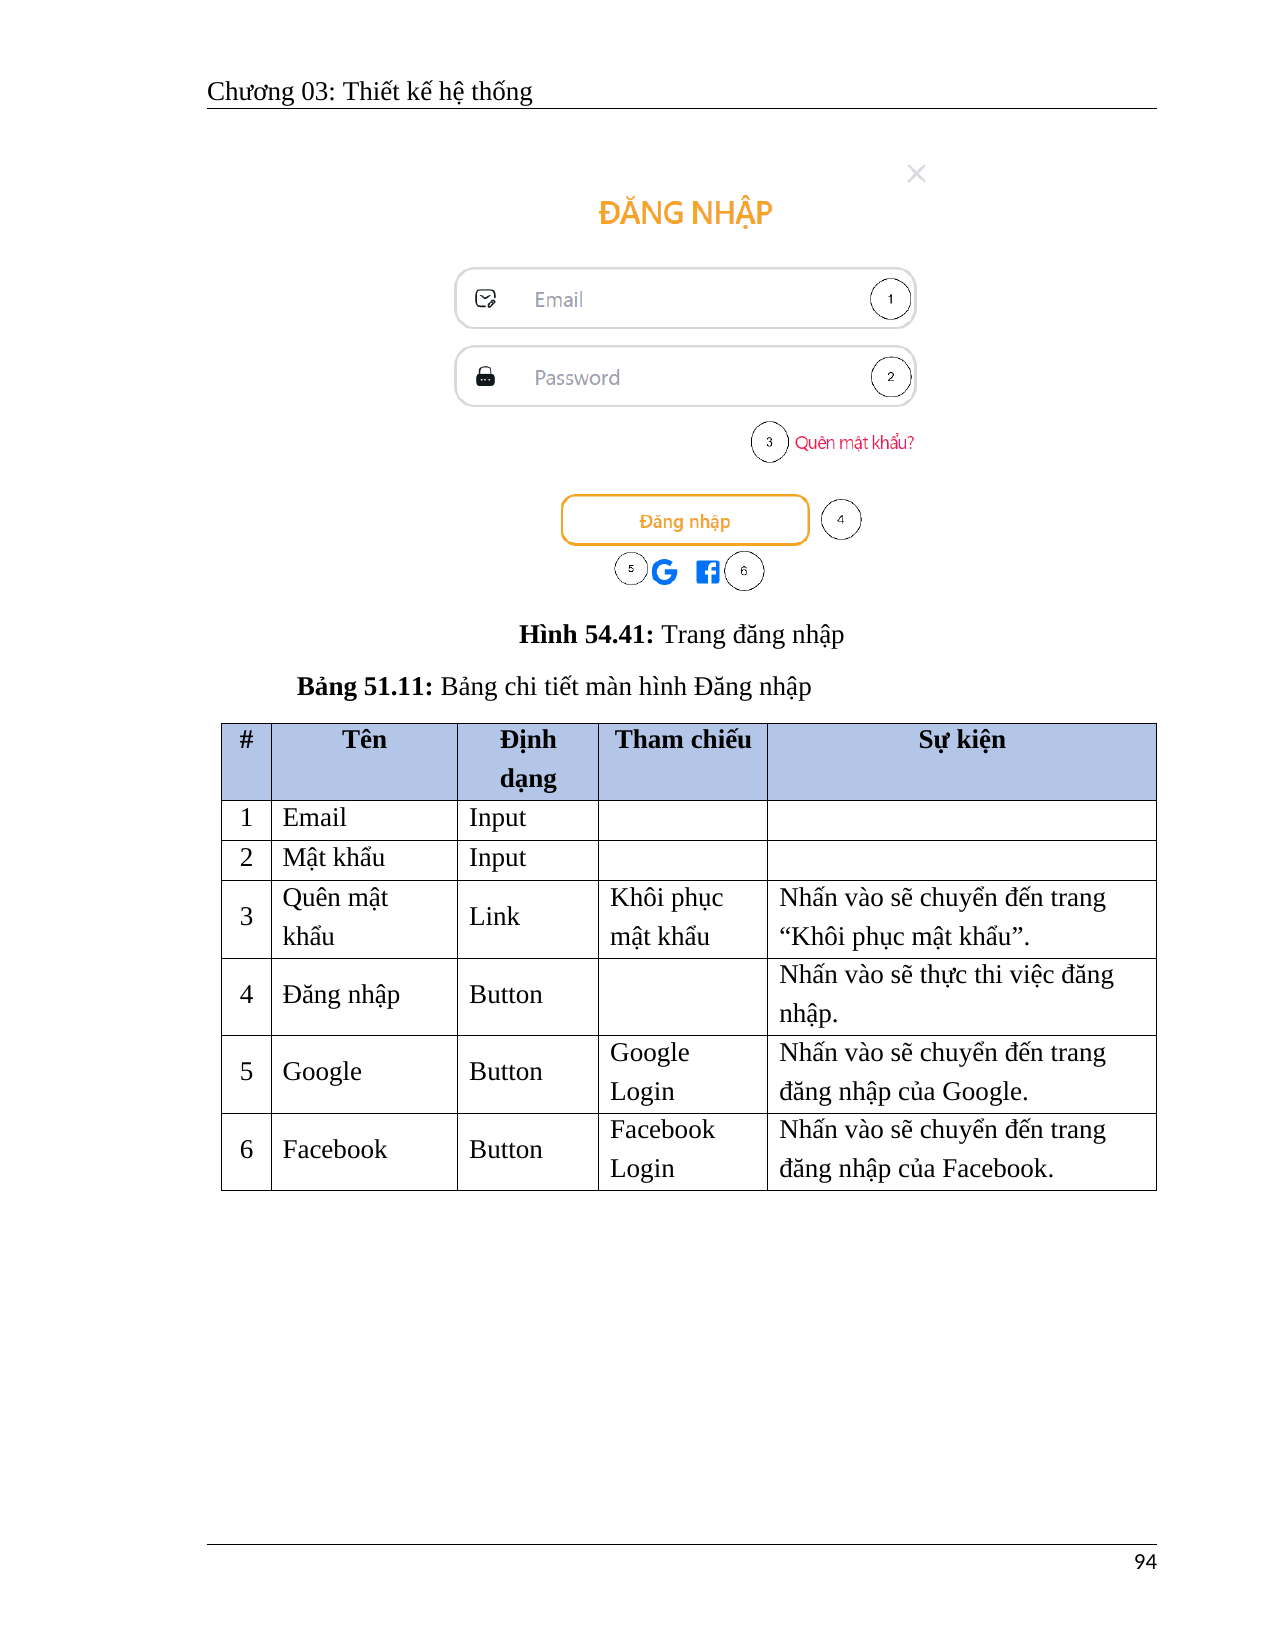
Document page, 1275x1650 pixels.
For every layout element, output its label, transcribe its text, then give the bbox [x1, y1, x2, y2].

table_cell [768, 801, 1156, 840]
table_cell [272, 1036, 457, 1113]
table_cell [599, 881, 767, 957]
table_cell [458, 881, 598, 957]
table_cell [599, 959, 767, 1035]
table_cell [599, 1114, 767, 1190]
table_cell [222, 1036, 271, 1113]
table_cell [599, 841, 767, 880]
table_header # [222, 724, 271, 800]
table_header Tên [272, 724, 457, 800]
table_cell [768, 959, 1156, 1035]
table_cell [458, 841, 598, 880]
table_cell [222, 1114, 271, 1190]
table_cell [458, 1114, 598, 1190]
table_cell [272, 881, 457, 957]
table_header Sự kiện [768, 724, 1156, 800]
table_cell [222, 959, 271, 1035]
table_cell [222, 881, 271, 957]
table_cell Input [458, 801, 598, 840]
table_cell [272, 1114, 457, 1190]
table_cell 2 [222, 841, 271, 880]
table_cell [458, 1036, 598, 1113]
table_cell [599, 801, 767, 840]
table_header Tham chiếu [599, 724, 767, 800]
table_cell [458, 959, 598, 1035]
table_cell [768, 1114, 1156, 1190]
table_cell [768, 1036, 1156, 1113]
table_cell 1 [222, 801, 271, 840]
table_header Định dạng [458, 724, 598, 800]
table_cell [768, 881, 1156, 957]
table_cell Email [272, 801, 457, 840]
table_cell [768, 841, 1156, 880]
text Hình 54.41: Trang đăng nhập [207, 618, 1157, 649]
picture [432, 147, 937, 600]
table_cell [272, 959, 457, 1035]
table_cell Mật khẩu [272, 841, 457, 880]
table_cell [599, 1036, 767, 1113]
text Bảng 51.11: Bảng chi tiết màn hình Đăng nhập [282, 670, 1157, 702]
